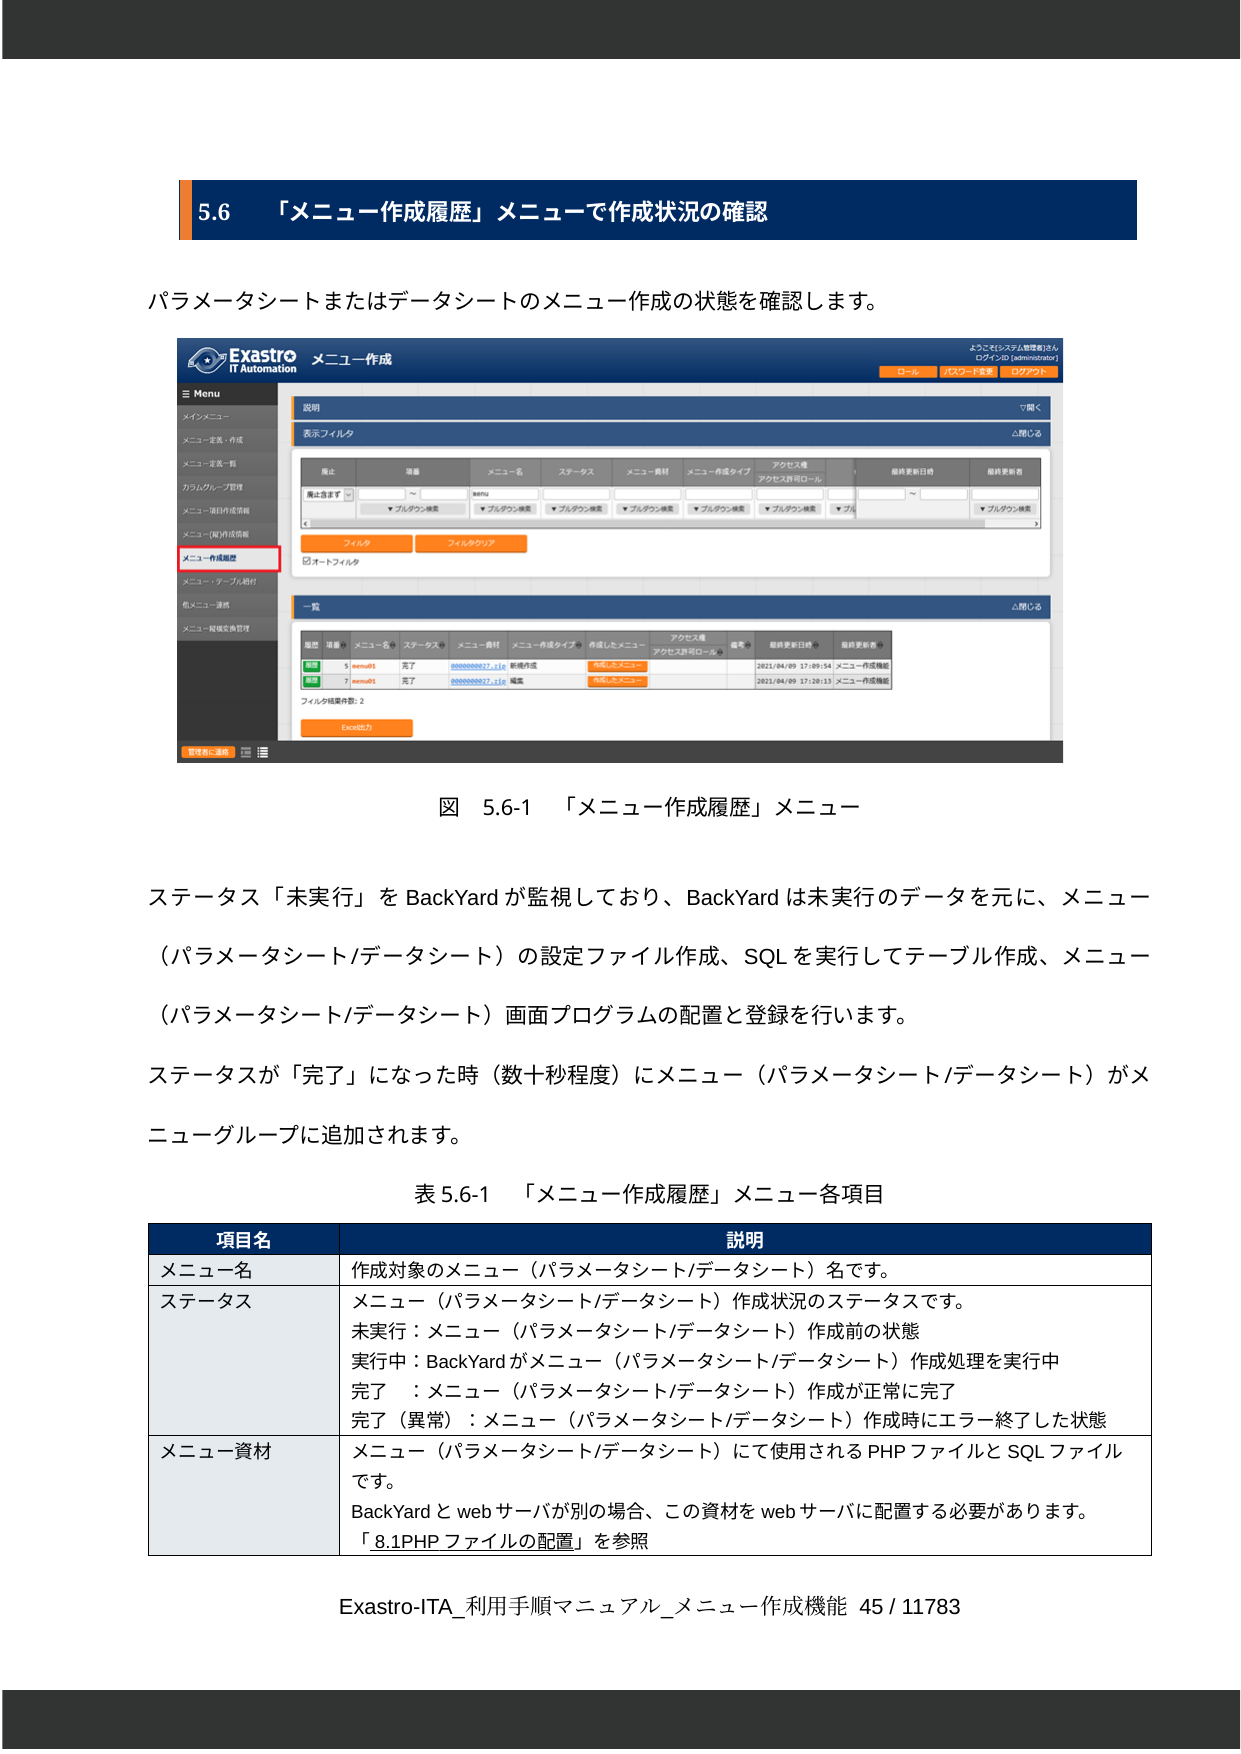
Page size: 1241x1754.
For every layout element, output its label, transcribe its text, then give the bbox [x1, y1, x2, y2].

table_cell メニュー資材 [149, 1436, 339, 1555]
table_cell メニュー（パラメータシート/データシート）作成状況のステータスです。 未実行：メニュー（パラメータシート/データシート）作成前の状態 実行中：BackYardがメニュー（パラメータシート/データシート）作成処理を実行中 完了 ：メニュー（パラメータシート/データシート）作成が正常に完了 完了（異常）：メニュー（パラメータシート/データシート）作成時にエラー終了した状態 [340, 1286, 1151, 1435]
table_header 説明 [340, 1224, 1151, 1254]
text 表5.6-1 「メニュー作成履歴」メニュー各項目 [148, 1163, 1152, 1223]
table_cell メニュー名 [149, 1255, 339, 1285]
table_cell メニュー（パラメータシート/データシート）にて使用されるPHPファイルとSQLファイルです。 BackYardとwebサーバが別の場合、この資材をwebサーバに配置する必要があります。 「 8.1PHPファイルの配置」を参照 [340, 1436, 1151, 1555]
table_cell ステータス [149, 1286, 339, 1435]
text ステータスが「完了」になった時（数十秒程度）にメニュー（パラメータシート/データシート）がメニューグループに追加されます。 [148, 1044, 1152, 1163]
subtitle 「メニュー作成履歴」メニューで作成状況の確認 [192, 180, 1137, 240]
text 図 5.6-1 「メニュー作成履歴」メニュー [148, 776, 1152, 836]
table_header 項目名 [149, 1224, 339, 1254]
picture [2, 0, 1241, 59]
text パラメータシートまたはデータシートのメニュー作成の状態を確認します。 [148, 270, 1152, 329]
picture [177, 338, 1064, 763]
text ステータス「未実行」をBackYardが監視しており、BackYardは未実行のデータを元に、メニュー（パラメータシート/データシート）の設定ファイル作成、SQLを実行してテーブル作成、メニュー（パラメータシート/データシート）画面プログラムの配置と登録を行います。 [148, 866, 1152, 1044]
table_cell 作成対象のメニュー（パラメータシート/データシート）名です。 [340, 1255, 1151, 1285]
picture [2, 1690, 1241, 1749]
